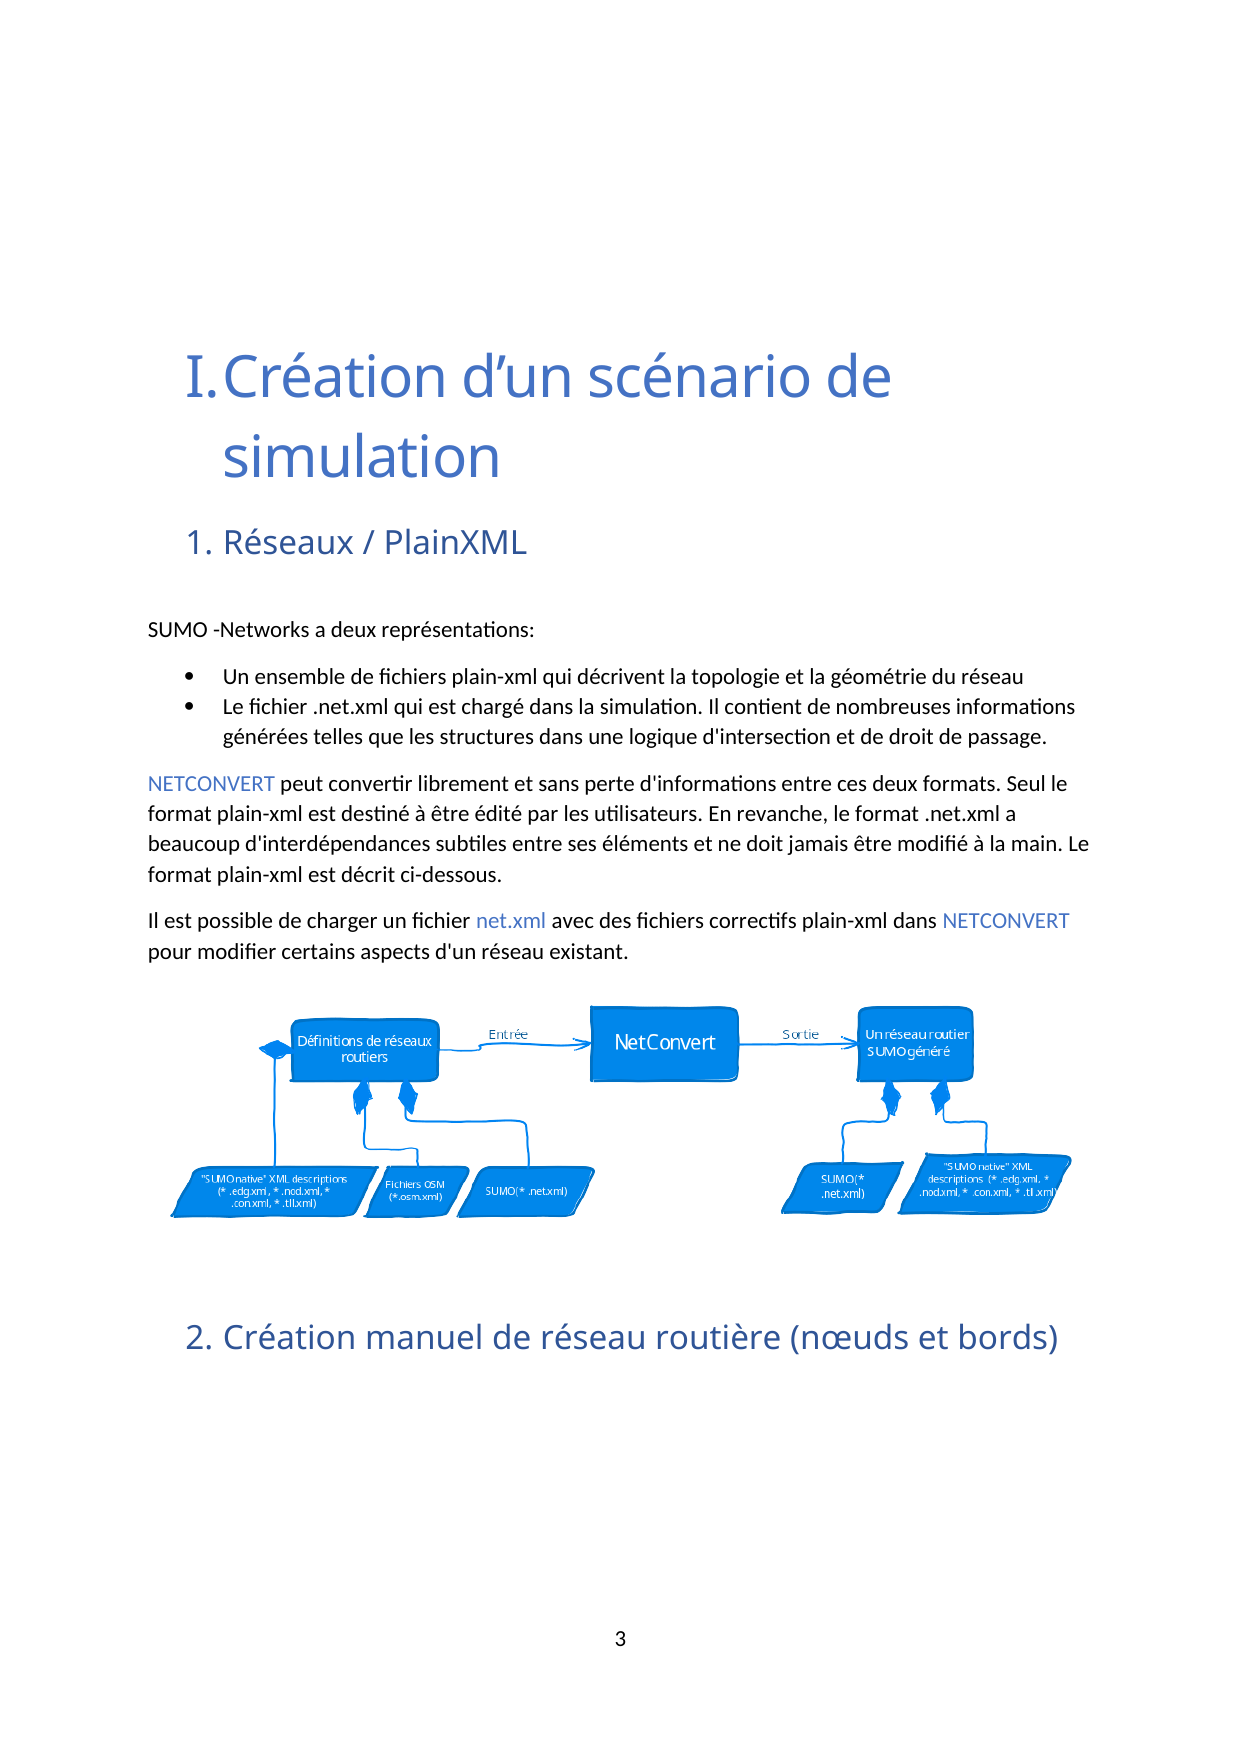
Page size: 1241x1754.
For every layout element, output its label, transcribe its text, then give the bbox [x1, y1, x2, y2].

text Il est possible de charger un fichier net.xml avec des fichiers correctifs plain-xml dans NETCONVERT pour modifier certains aspects d'un réseau existant. [148, 907, 1093, 965]
subtitle Création manuel de réseau routière (nœuds et bords) [185, 1314, 1093, 1359]
title Création d’un scénario de simulation [185, 335, 1093, 494]
text NETCONVERT peut convertir librement et sans perte d'informations entre ces deux formats. Seul le format plain-xml est destiné à être édité par les utilisateurs. En revanche, le format .net.xml a beaucoup d'interdépendances subtiles entre ses éléments et ne doit jamais être modifié à la main. Le format plain-xml est décrit ci-dessous. [148, 769, 1093, 888]
list Un ensemble de fichiers plain-xml qui décrivent la topologie et la géométrie du réseau [185, 662, 1093, 690]
text SUMO -Networks a deux représentations: [148, 615, 1093, 643]
subtitle Réseaux / PlainXML [185, 519, 1093, 564]
list Le fichier .net.xml qui est chargé dans la simulation. Il contient de nombreuses informations générées telles que les structures dans une logique d'intersection et de droit de passage. [185, 692, 1093, 750]
